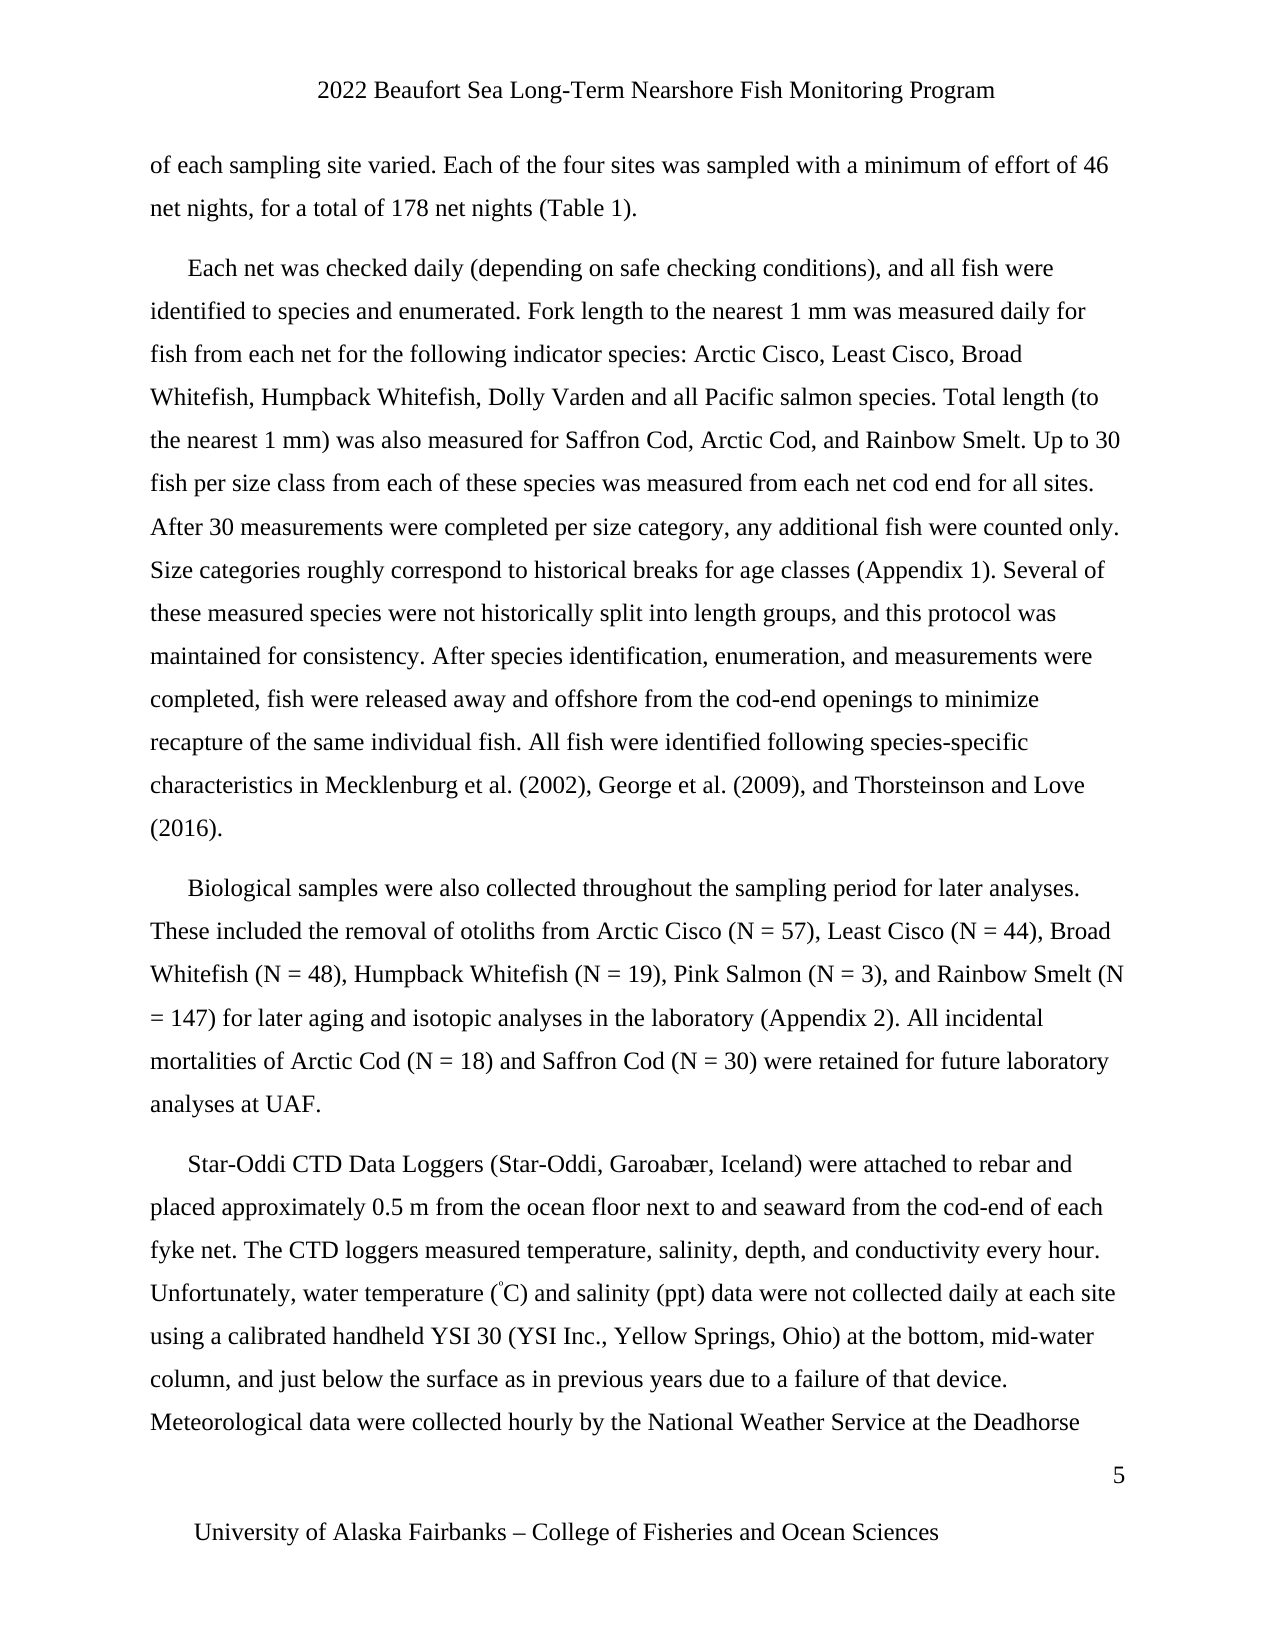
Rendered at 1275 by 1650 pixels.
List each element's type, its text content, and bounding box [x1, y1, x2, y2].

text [150, 1149, 1125, 1436]
text Biological samples were also collected throughout the sampling period for later analyses. These included the removal of otoliths from Arctic Cisco (N = 57), Least Cisco (N = 44), Broad Whitefish (N = 48), Humpback Whitefish (N = 19), Pink Salmon (N = 3), and Rainbow Smelt (N = 147) for later aging and isotopic analyses in the laboratory (Appendix 2). All incidental mortalities of Arctic Cod (N = 18) and Saffron Cod (N = 30) were retained for future laboratory analyses at UAF. [150, 873, 1125, 1118]
text Each net was checked daily (depending on safe checking conditions), and all fish were identified to species and enumerated. Fork length to the nearest 1 mm was measured daily for fish from each net for the following indicator species: Arctic Cisco, Least Cisco, Broad Whitefish, Humpback Whitefish, Dolly Varden and all Pacific salmon species. Total length (to the nearest 1 mm) was also measured for Saffron Cod, Arctic Cod, and Rainbow Smelt. Up to 30 fish per size class from each of these species was measured from each net cod end for all sites. After 30 measurements were completed per size category, any additional fish were counted only. Size categories roughly correspond to historical breaks for age classes (Appendix 1). Several of these measured species were not historically split into length groups, and this protocol was maintained for consistency. After species identification, enumeration, and measurements were completed, fish were released away and offshore from the cod-end openings to minimize recapture of the same individual fish. All fish were identified following species-specific characteristics in Mecklenburg et al. (2002), George et al. (2009), and Thorsteinson and Love (2016). [150, 253, 1125, 842]
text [150, 150, 1125, 222]
